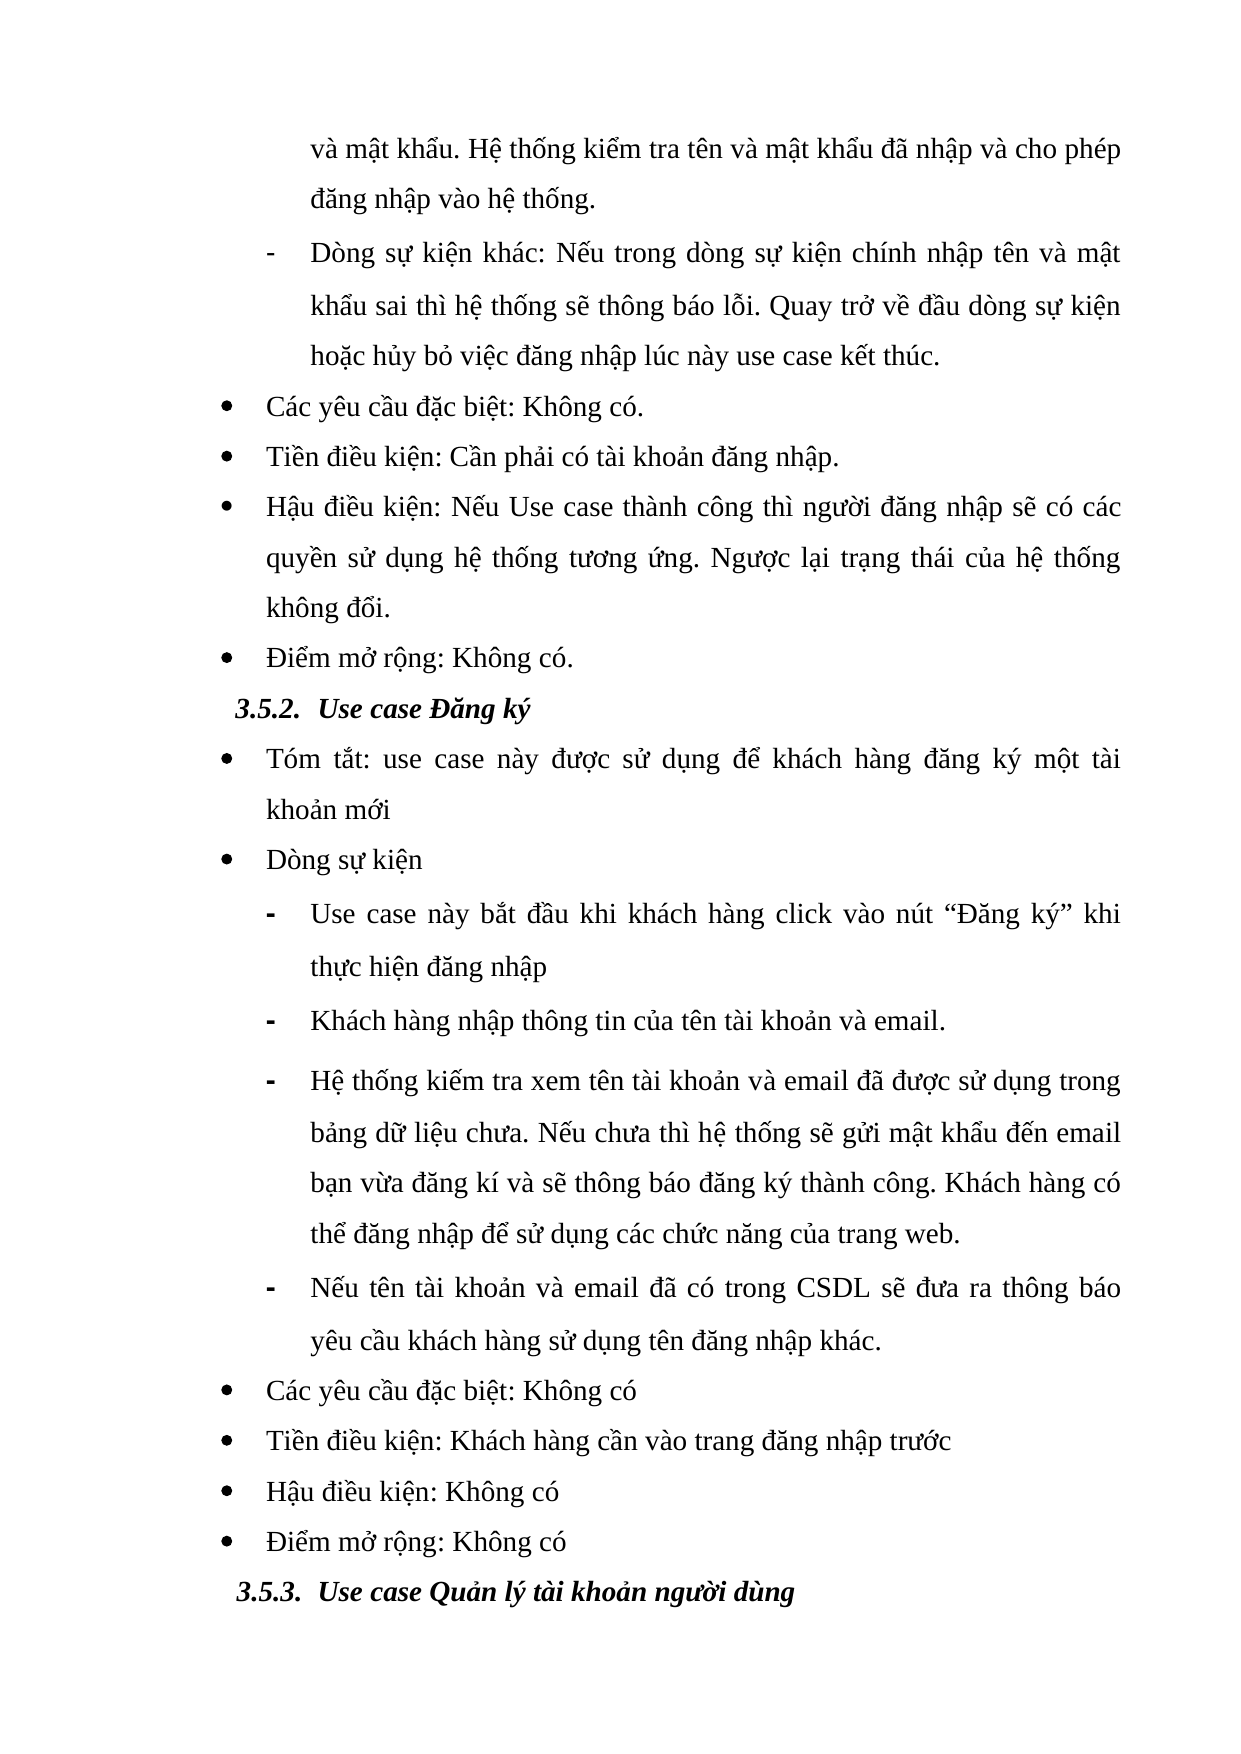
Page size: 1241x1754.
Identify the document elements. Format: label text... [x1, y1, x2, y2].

list Tiền điều kiện: Cần phải có tài khoản đăng nhập. [222, 439, 1122, 473]
list Use case Đăng ký [235, 691, 1122, 724]
list Dòng sự kiện khác: Nếu trong dòng sự kiện chính nhập tên và mật khẩu sai thì hệ thống sẽ thông báo lỗi. Quay trở về đầu dòng sự kiện hoặc hủy bỏ việc đăng nhập lúc này use case kết thúc. [266, 232, 1122, 372]
list Tiền điều kiện: Khách hàng cần vào trang đăng nhập trước [222, 1423, 1122, 1457]
list Nếu tên tài khoản và email đã có trong CSDL sẽ đưa ra thông báo yêu cầu khách hàng sử dụng tên đăng nhập khác. [266, 1266, 1122, 1356]
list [266, 131, 1122, 215]
list Các yêu cầu đặc biệt: Không có. [222, 389, 1122, 422]
list Điểm mở rộng: Không có [222, 1524, 1122, 1558]
list Tóm tắt: use case này được sử dụng để khách hàng đăng ký một tài khoản mới [222, 741, 1122, 825]
list Các yêu cầu đặc biệt: Không có [222, 1373, 1122, 1407]
list Use case này bắt đầu khi khách hàng click vào nút “Đăng ký” khi thực hiện đăng nhập [266, 892, 1122, 982]
list Hệ thống kiếm tra xem tên tài khoản và email đã được sử dụng trong bảng dữ liệu chưa. Nếu chưa thì hệ thống sẽ gửi mật khẩu đến email bạn vừa đăng kí và sẽ thông báo đăng ký thành công. Khách hàng có thể đăng nhập để sử dụng các chức năng của trang web. [266, 1059, 1122, 1249]
list Use case Quản lý tài khoản người dùng [236, 1574, 1122, 1608]
list Dòng sự kiện [222, 842, 1122, 876]
list Điểm mở rộng: Không có. [222, 641, 1122, 674]
list Hậu điều kiện: Không có [222, 1474, 1122, 1507]
list Khách hàng nhập thông tin của tên tài khoản và email. [266, 999, 1122, 1039]
list Hậu điều kiện: Nếu Use case thành công thì người đăng nhập sẽ có các quyền sử dụng hệ thống tương ứng. Ngược lại trạng thái của hệ thống không đổi. [222, 489, 1122, 624]
